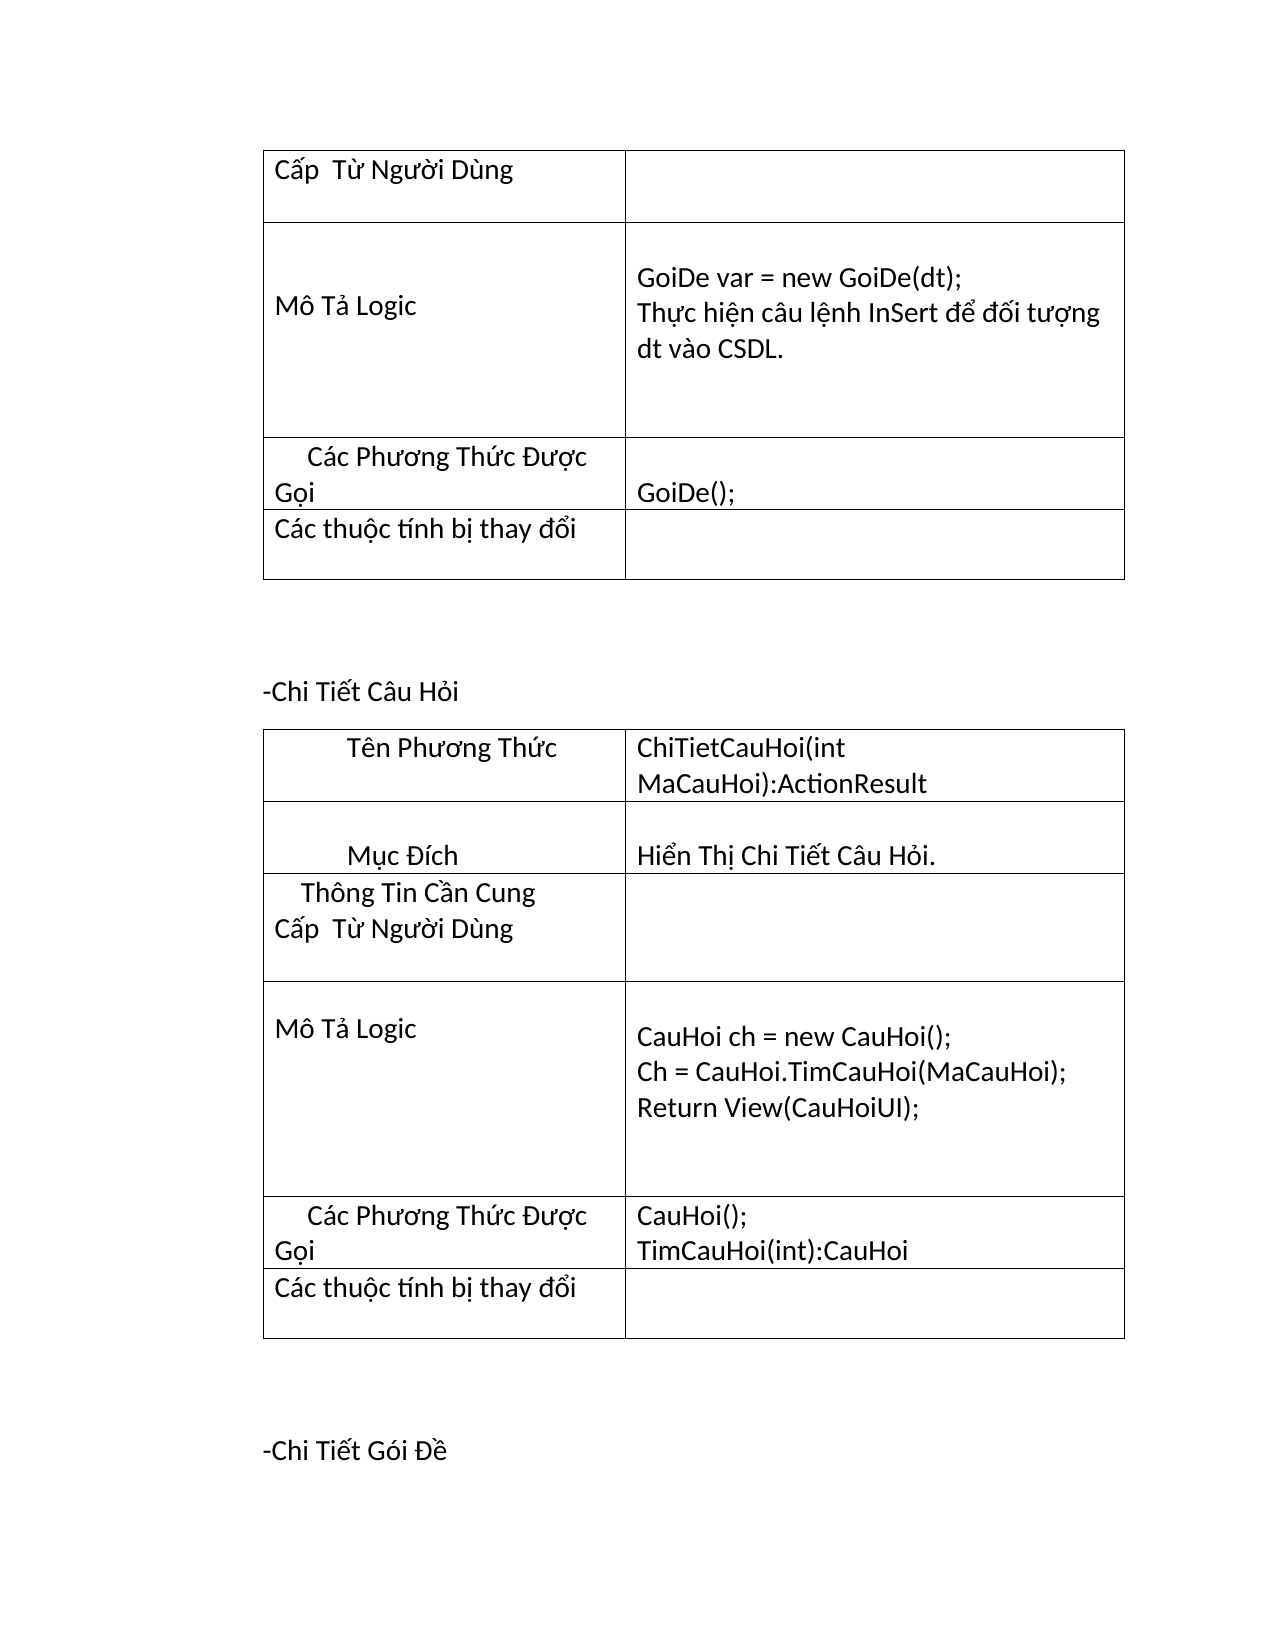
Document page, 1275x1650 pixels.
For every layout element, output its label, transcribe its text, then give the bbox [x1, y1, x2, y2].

table_cell Thông Tin Cần Cung Cấp Từ Người Dùng [264, 874, 625, 981]
table_cell Các thuộc tính bị thay đổi [264, 510, 625, 579]
table_cell CauHoi ch = new CauHoi(); Ch = CauHoi.TimCauHoi(MaCauHoi); Return View(CauHoiUI); [626, 982, 1124, 1196]
table_cell Hiển Thị Chi Tiết Câu Hỏi. [626, 802, 1124, 873]
text -Chi Tiết Câu Hỏi [262, 673, 1125, 709]
table_cell [626, 874, 1124, 981]
table_cell [626, 1269, 1124, 1337]
table_cell CauHoi(); TimCauHoi(int):CauHoi [626, 1197, 1124, 1268]
table_header ChiTietCauHoi(int MaCauHoi):ActionResult [626, 730, 1124, 801]
table_cell Mô Tả Logic [264, 223, 625, 437]
table_cell Các Phương Thức Được Gọi [264, 438, 625, 509]
text -Chi Tiết Gói Đề [262, 1432, 1125, 1468]
table_cell Mô Tả Logic [264, 982, 625, 1196]
table_header Tên Phương Thức [264, 730, 625, 801]
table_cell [264, 151, 625, 222]
table_cell GoiDe(); [626, 438, 1124, 509]
table_cell [626, 510, 1124, 579]
table_cell [626, 151, 1124, 222]
table_cell Mục Đích [264, 802, 625, 873]
table_cell GoiDe var = new GoiDe(dt); Thực hiện câu lệnh InSert để đối tượng dt vào CSDL. [626, 223, 1124, 437]
table_cell Các Phương Thức Được Gọi [264, 1197, 625, 1268]
table_cell Các thuộc tính bị thay đổi [264, 1269, 625, 1337]
